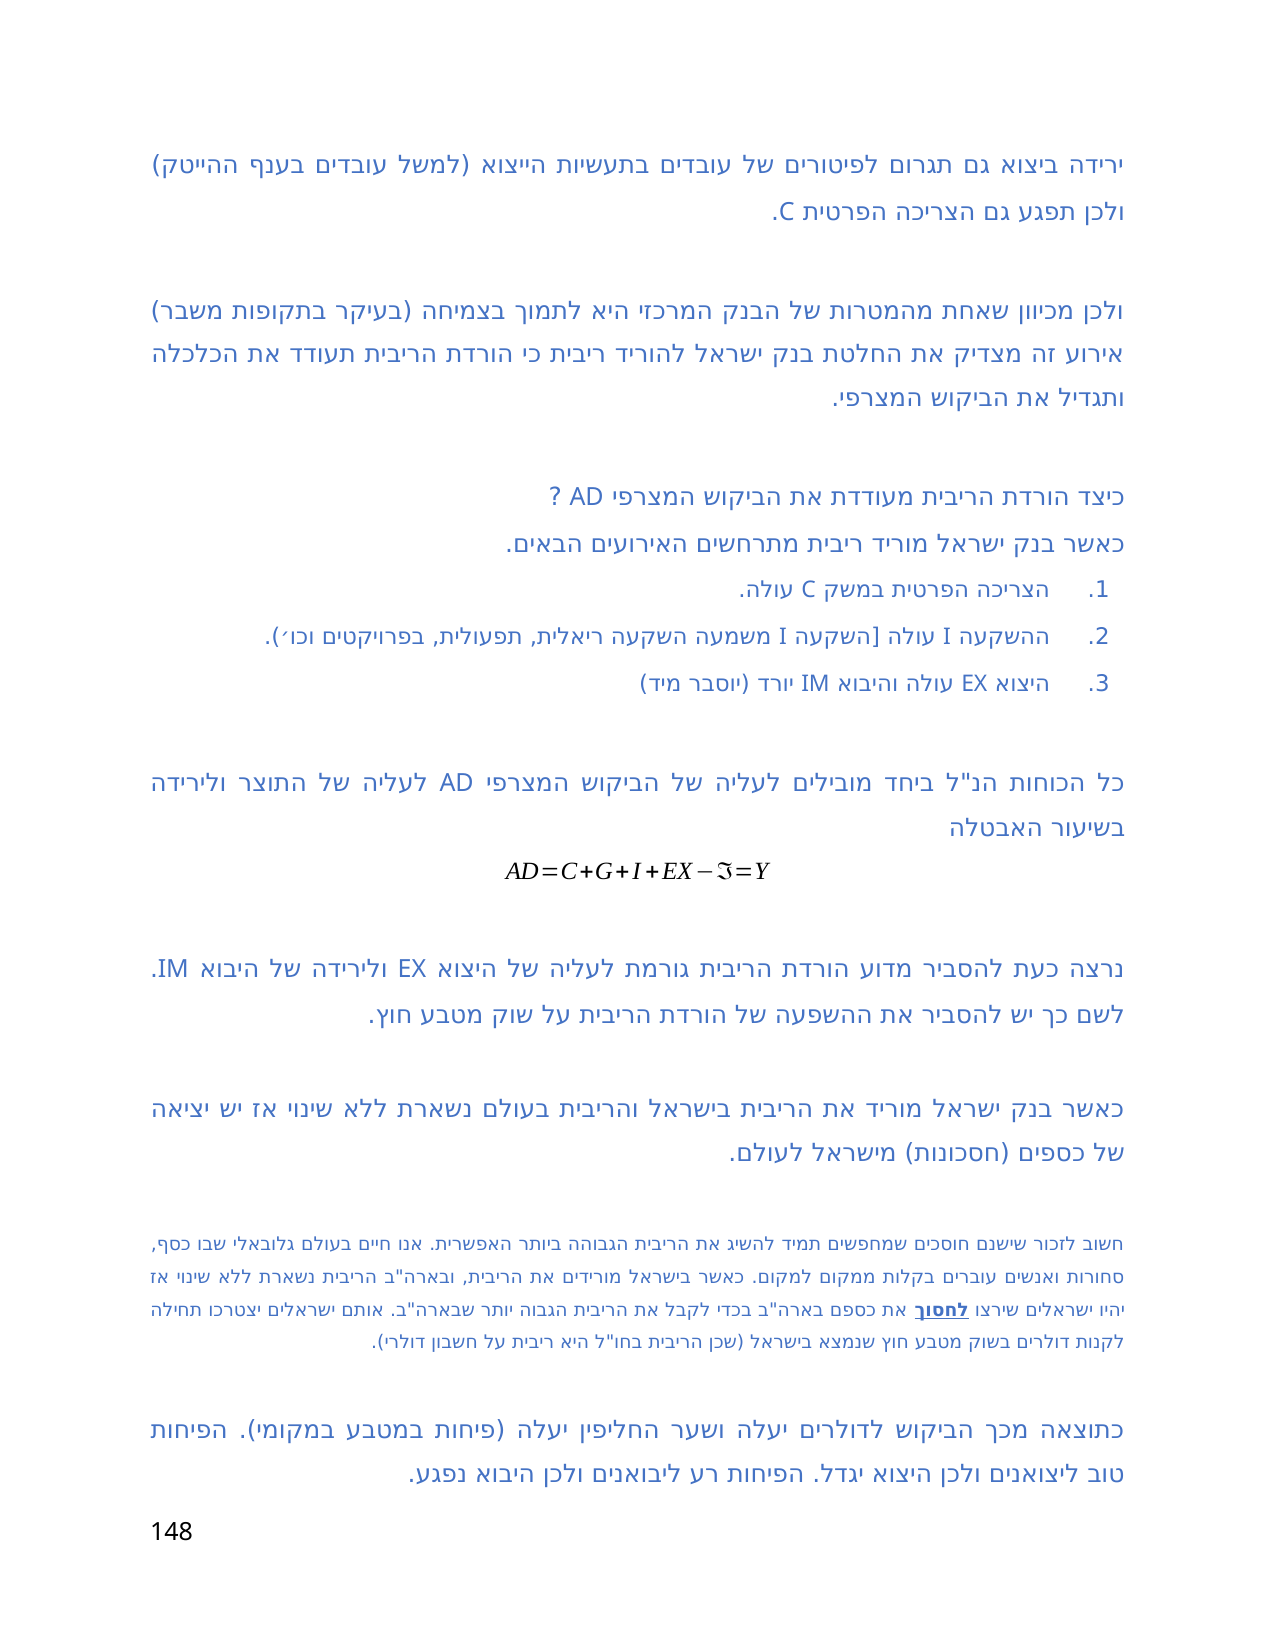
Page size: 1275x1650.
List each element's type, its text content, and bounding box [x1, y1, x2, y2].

list ההשקעה I עולה [השקעה I משמעה השקעה ריאלית, תפעולית, בפרויקטים וכו׳). [150, 620, 1087, 651]
text כאשר בנק ישראל מוריד את הריבית בישראל והריבית בעולם נשארת ללא שינוי אז יש יציאה של כספים (חסכונות) מישראל לעולם. [150, 1094, 1125, 1167]
text ירידה ביצוא גם תגרום לפיטורים של עובדים בתעשיות הייצוא (למשל עובדים בענף ההייטק) ולכן תפגע גם הצריכה הפרטית C. [150, 150, 1125, 228]
text כאשר בנק ישראל מוריד ריבית מתרחשים האירועים הבאים. [150, 529, 1125, 558]
text כיצד הורדת הריבית מעודדת את הביקוש המצרפי AD ? [150, 478, 1125, 512]
text חשוב לזכור שישנם חוסכים שמחפשים תמיד להשיג את הריבית הגבוהה ביותר האפשרית. אנו חיים בעולם גלובאלי שבו כסף, סחורות ואנשים עוברים בקלות ממקום למקום. כאשר בישראל מורידים את הריבית, ובארה"ב הריבית נשארת ללא שינוי אז יהיו ישראלים שירצו לחסוך את כספם בארה"ב בכדי לקבל את הריבית הגבוה יותר שבארה"ב. אותם ישראלים יצטרכו תחילה לקנות דולרים בשוק מטבע חוץ שנמצא בישראל (שכן הריבית בחו"ל היא ריבית על חשבון דולרי). [150, 1233, 1125, 1353]
text כתוצאה מכך הביקוש לדולרים יעלה ושער החליפין יעלה (פיחות במטבע במקומי). הפיחות טוב ליצואנים ולכן היצוא יגדל. הפיחות רע ליבואנים ולכן היבוא נפגע. [150, 1415, 1125, 1488]
text כל הכוחות הנ"ל ביחד מובילים לעליה של הביקוש המצרפי AD לעליה של התוצר ולירידה בשיעור האבטלה [150, 764, 1125, 842]
list היצוא EX עולה והיבוא IM יורד (יוסבר מיד) [150, 667, 1087, 698]
text ולכן מכיוון שאחת מהמטרות של הבנק המרכזי היא לתמוך בצמיחה (בעיקר בתקופות משבר) אירוע זה מצדיק את החלטת בנק ישראל להוריד ריבית כי הורדת הריבית תעודד את הכלכלה ותגדיל את הביקוש המצרפי. [150, 296, 1125, 412]
list הצריכה הפרטית במשק C עולה. [150, 573, 1087, 604]
text נרצה כעת להסביר מדוע הורדת הריבית גורמת לעליה של היצוא EX ולירידה של היבוא IM. לשם כך יש להסביר את ההשפעה של הורדת הריבית על שוק מטבע חוץ. [150, 951, 1125, 1029]
